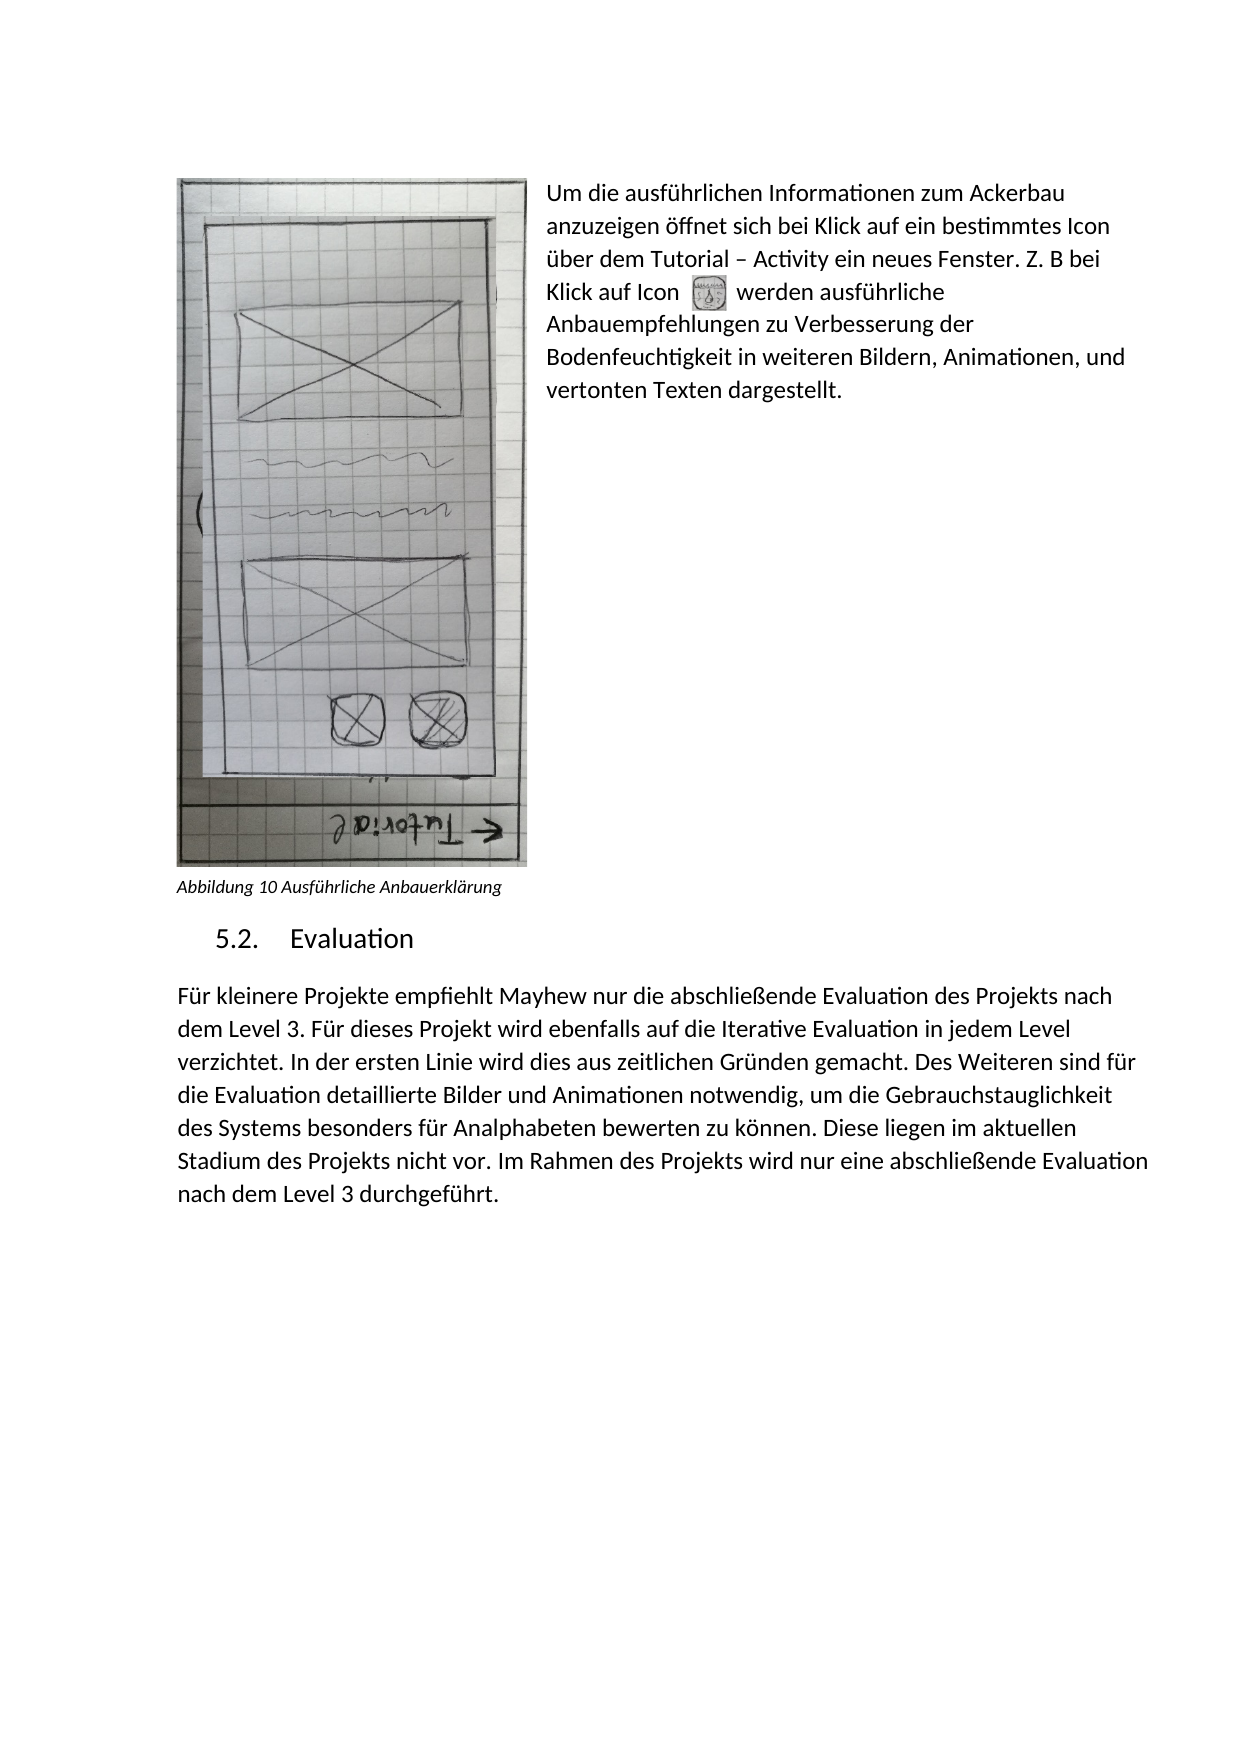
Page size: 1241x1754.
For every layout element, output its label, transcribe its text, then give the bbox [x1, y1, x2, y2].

picture [176, 178, 528, 867]
picture [691, 275, 727, 311]
text Um die ausführlichen Informationen zum Ackerbau anzuzeigen öffnet sich bei Klick auf ein bestimmtes Icon über dem Tutorial – Activity ein neues Fenster. Z. B bei Klick auf Icon werden ausführliche Anbauempfehlungen zu Verbesserung der Bodenfeuchtigkeit in weiteren Bildern, Animationen, und vertonten Texten dargestellt. [177, 177, 1152, 405]
subtitle Evaluation [215, 920, 1152, 955]
text Für kleinere Projekte empfiehlt Mayhew nur die abschließende Evaluation des Projekts nach dem Level 3. Für dieses Projekt wird ebenfalls auf die Iterative Evaluation in jedem Level verzichtet. In der ersten Linie wird dies aus zeitlichen Gründen gemacht. Des Weiteren sind für die Evaluation detaillierte Bilder und Animationen notwendig, um die Gebrauchstauglichkeit des Systems besonders für Analphabeten bewerten zu können. Diese liegen im aktuellen Stadium des Projekts nicht vor. Im Rahmen des Projekts wird nur eine abschließende Evaluation nach dem Level 3 durchgeführt. [177, 980, 1152, 1208]
